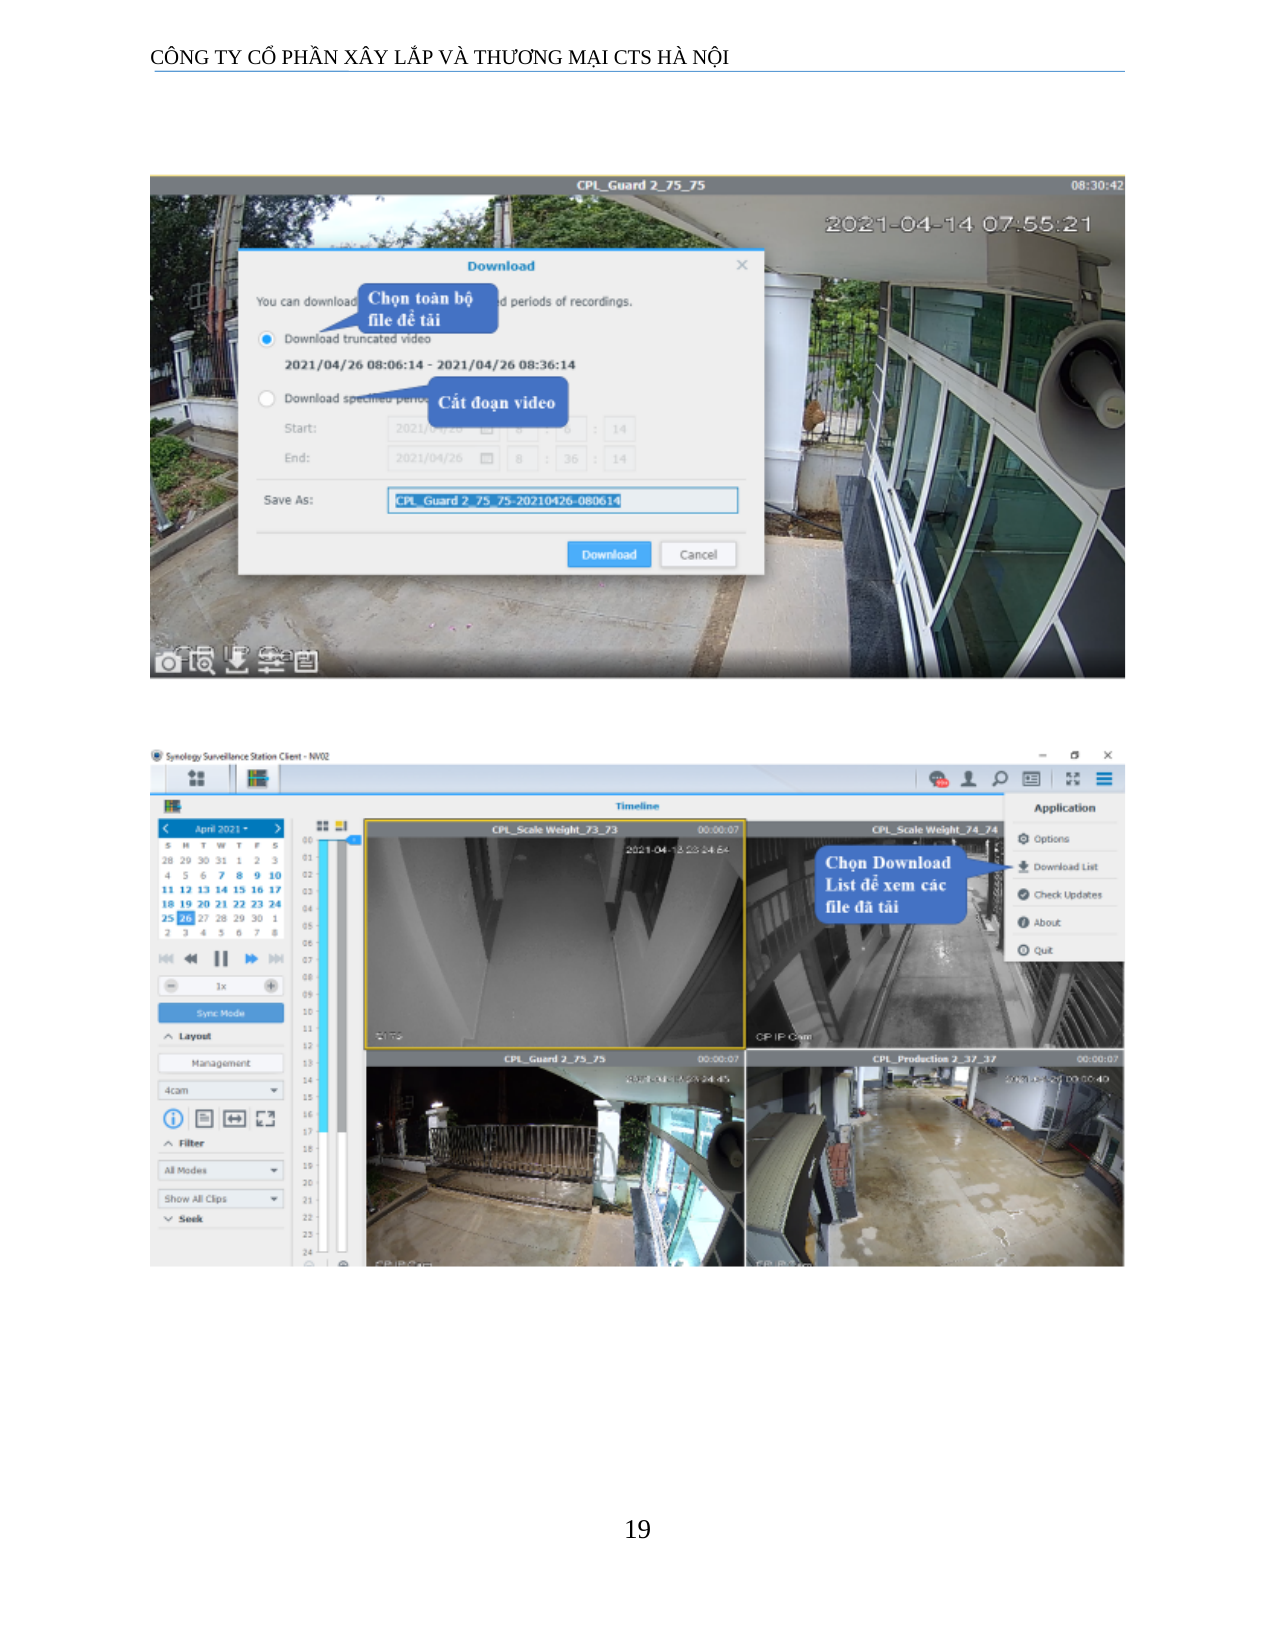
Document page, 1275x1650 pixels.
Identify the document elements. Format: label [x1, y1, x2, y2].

picture [150, 150, 1125, 699]
picture [150, 730, 1125, 1279]
